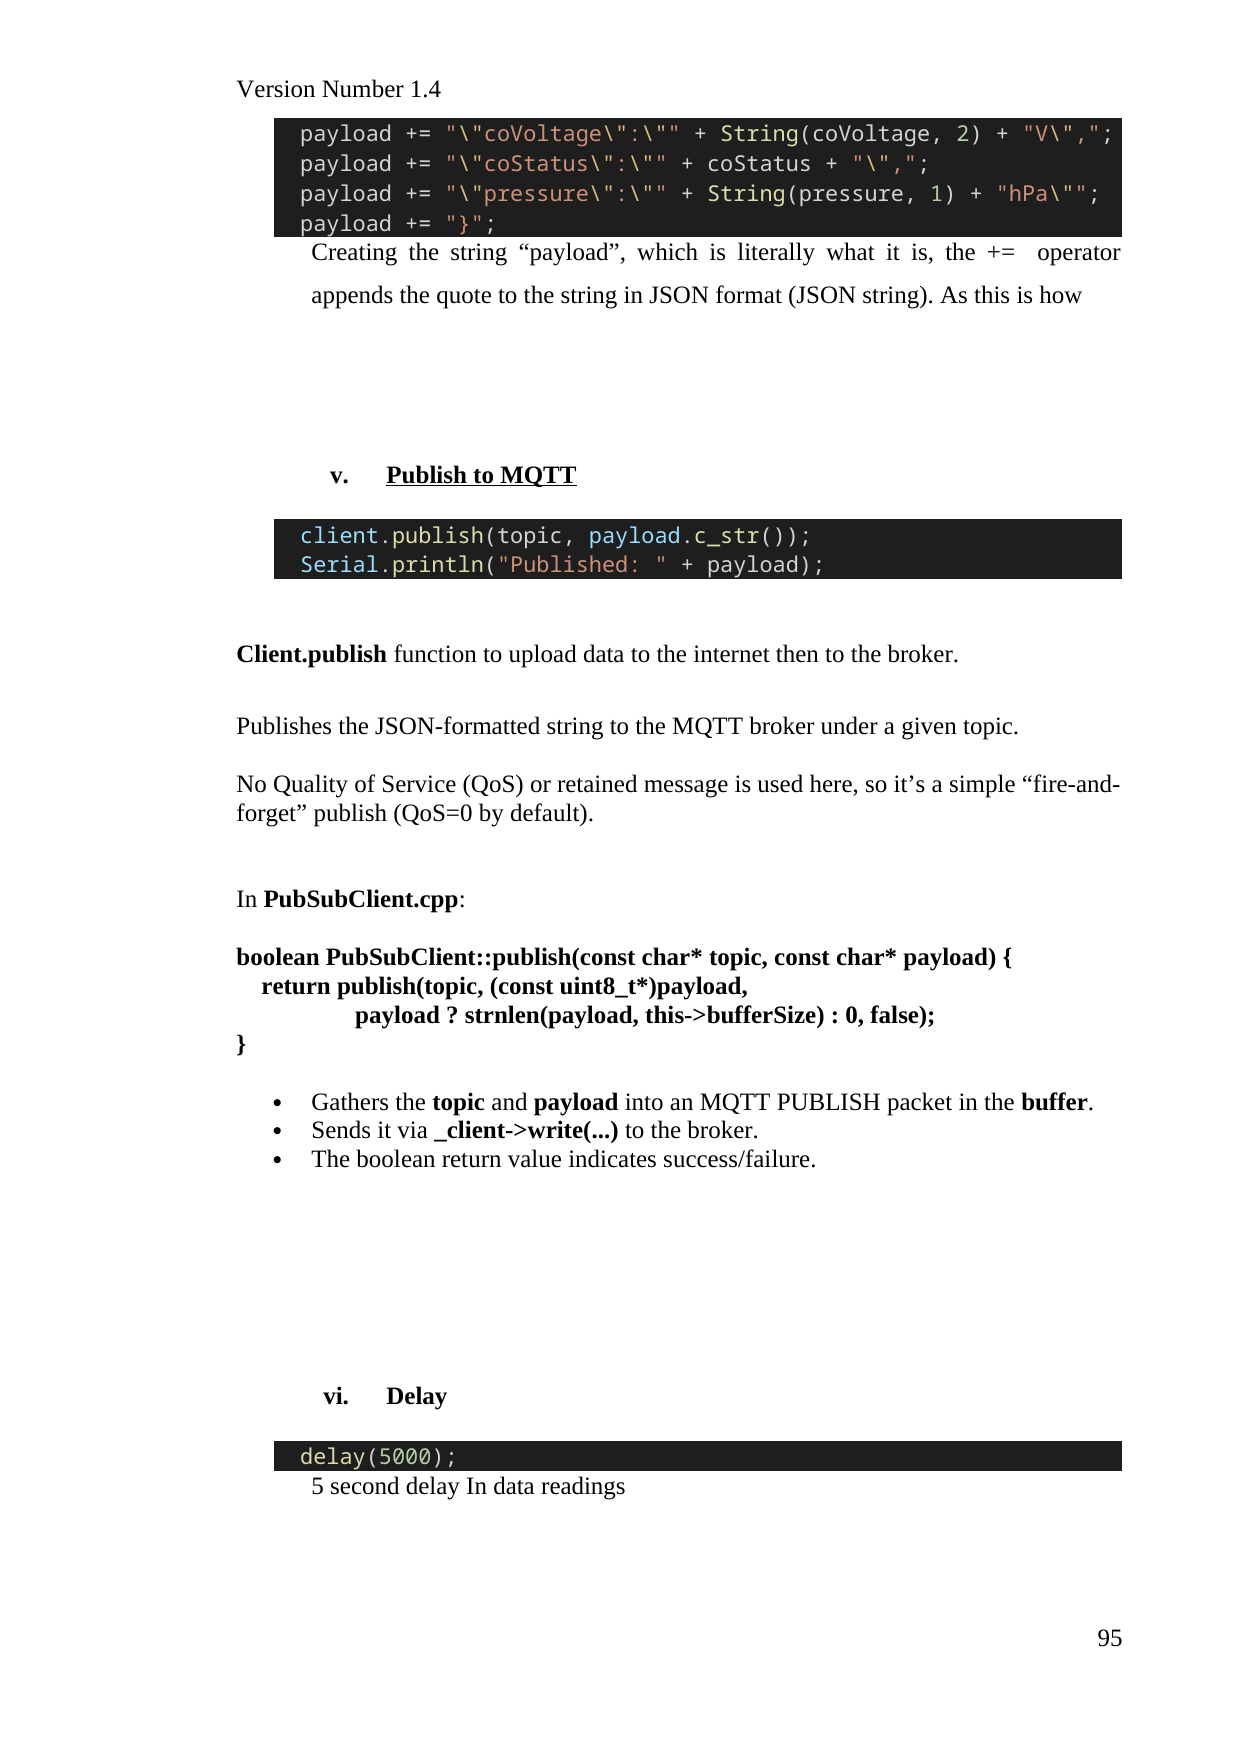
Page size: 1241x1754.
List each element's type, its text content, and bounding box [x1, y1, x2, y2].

text Creating the string “payload”, which is literally what it is, the += operator appends the quote to the string in JSON format (JSON string). As this is how [311, 237, 1122, 309]
text Client.publish function to upload data to the internet then to the broker. [236, 639, 1122, 668]
text payload += "\"pressure\":\"" + String(pressure, 1) + "hPa\""; [274, 178, 1122, 207]
text payload += "\"coVoltage\":\"" + String(coVoltage, 2) + "V\","; [274, 118, 1122, 148]
list The boolean return value indicates success/failure. [274, 1144, 1122, 1173]
text return publish(topic, (const uint8_t*)payload, [236, 971, 1122, 1000]
text payload += "\"coStatus\":\"" + coStatus + "\","; [274, 148, 1122, 178]
text 5 second delay In data readings [236, 1471, 1122, 1500]
text No Quality of Service (QoS) or retained message is used here, so it’s a simple “fire-and-forget” publish (QoS=0 by default). [236, 769, 1122, 827]
list Gathers the topic and payload into an MQTT PUBLISH packet in the buffer. [274, 1087, 1122, 1115]
list Publish to MQTT [349, 460, 1122, 488]
text delay(5000); [274, 1441, 1122, 1471]
text Publishes the JSON-formatted string to the MQTT broker under a given topic. [236, 711, 1122, 740]
text } [236, 1029, 1122, 1057]
text In PubSubClient.cpp: [236, 856, 1122, 913]
text payload += "}"; [274, 207, 1122, 237]
text client.publish(topic, payload.c_str()); [274, 519, 1122, 549]
text payload ? strnlen(payload, this->bufferSize) : 0, false); [236, 1000, 1122, 1029]
text Serial.println("Published: " + payload); [274, 549, 1122, 579]
text boolean PubSubClient::publish(const char* topic, const char* payload) { [236, 942, 1122, 971]
list Delay [349, 1381, 1122, 1410]
list Sends it via _client->write(...) to the broker. [274, 1115, 1122, 1144]
